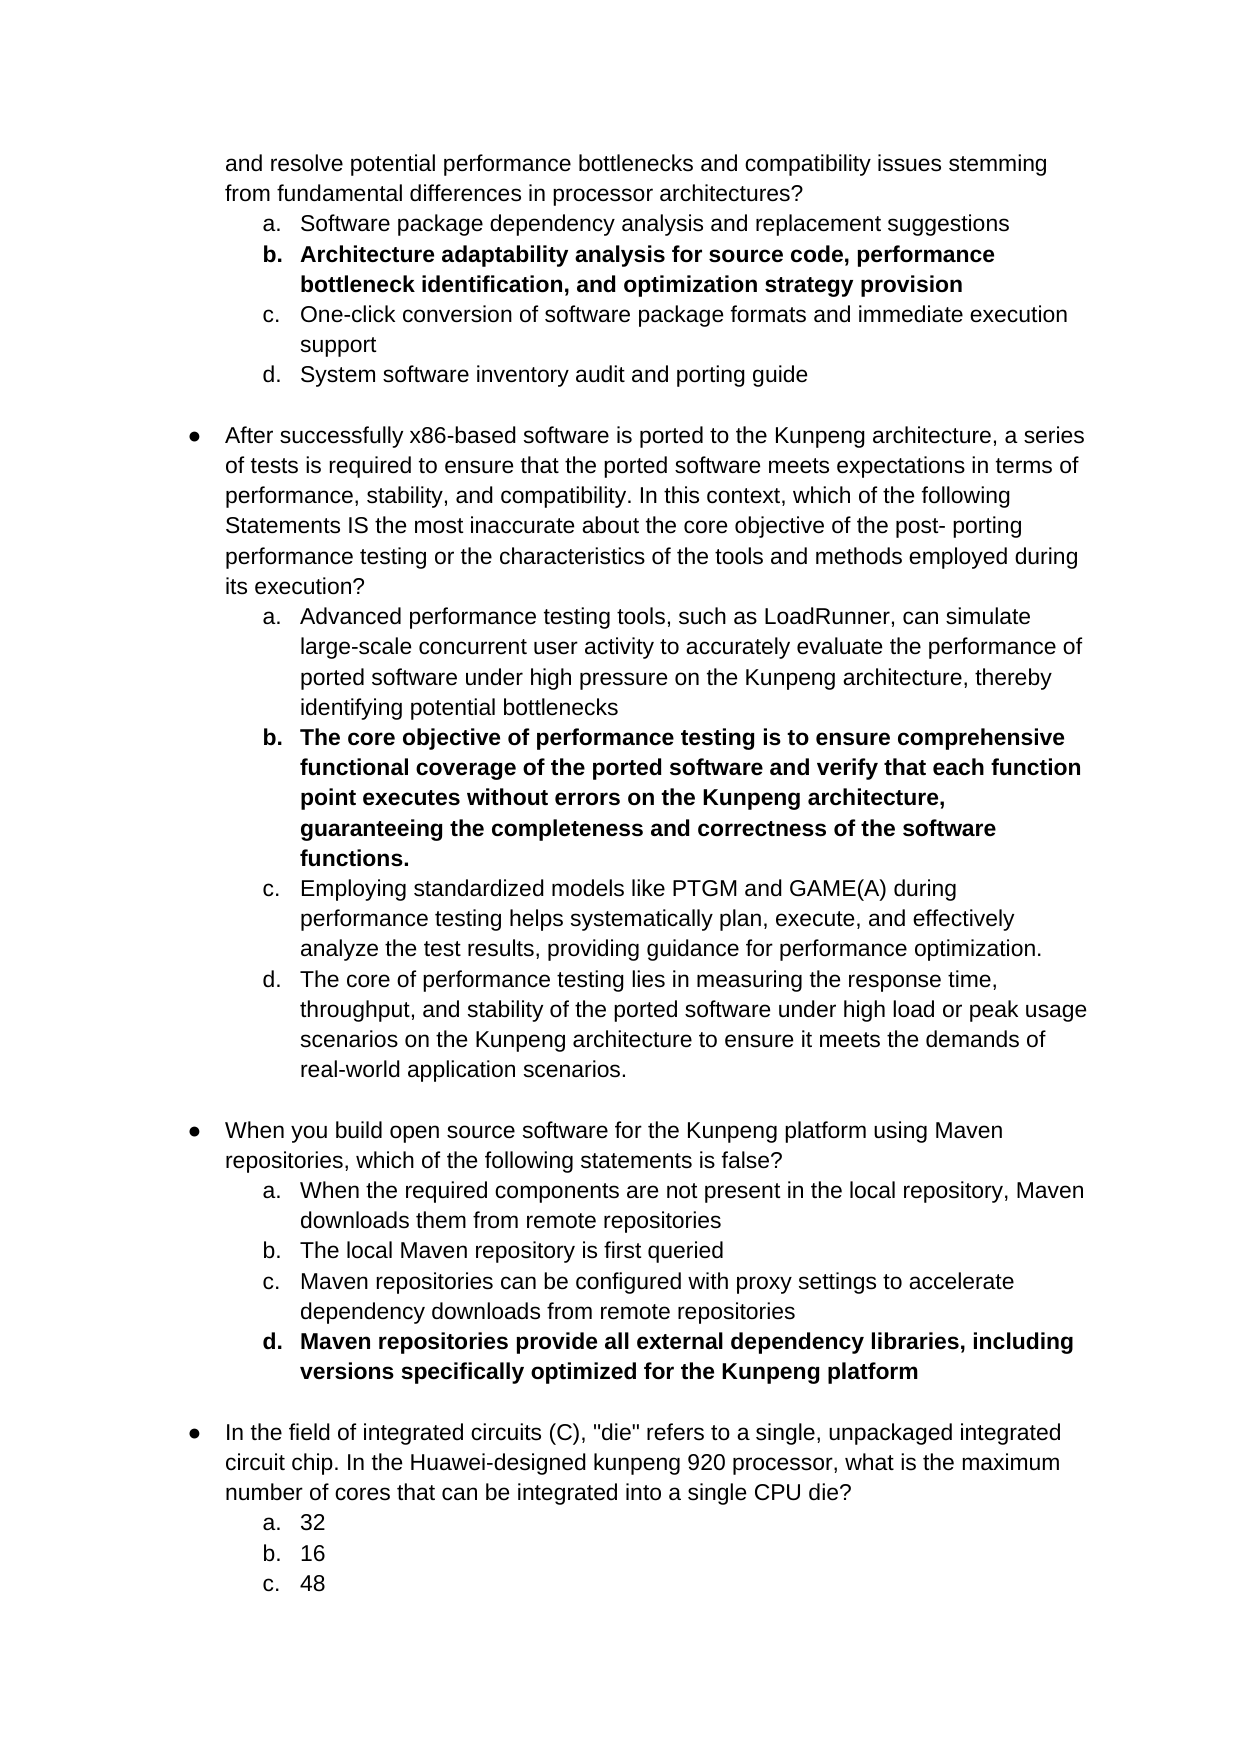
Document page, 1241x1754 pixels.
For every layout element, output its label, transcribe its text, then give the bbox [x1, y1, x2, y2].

list One-click conversion of software package formats and immediate execution support [262, 301, 1090, 358]
list Software package dependency analysis and replacement suggestions [262, 210, 1090, 237]
list When you build open source software for the Kunpeng platform using Maven repositories, which of the following statements is false? [187, 1117, 1090, 1173]
list 48 [262, 1570, 1090, 1596]
list After successfully x86-based software is ported to the Kunpeng architecture, a series of tests is required to ensure that the ported software meets expectations in terms of performance, stability, and compatibility. In this context, which of the following Statements IS the most inaccurate about the core objective of the post- porting performance testing or the characteristics of the tools and methods employed during its execution? [187, 422, 1090, 599]
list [187, 150, 1090, 207]
list Employing standardized models like PTGM and GAME(A) during performance testing helps systematically plan, execute, and effectively analyze the test results, providing guidance for performance optimization. [262, 875, 1090, 962]
list The core of performance testing lies in measuring the response time, throughput, and stability of the ported software under high load or peak usage scenarios on the Kunpeng architecture to ensure it meets the demands of real-world application scenarios. [262, 966, 1090, 1083]
list In the field of integrated circuits (C), "die" refers to a single, unpackaged integrated circuit chip. In the Huawei-designed kunpeng 920 processor, what is the maximum number of cores that can be integrated into a single CPU die? [187, 1419, 1090, 1506]
list 16 [262, 1539, 1090, 1566]
list When the required components are not present in the local repository, Maven downloads them from remote repositories [262, 1177, 1090, 1234]
list Architecture adaptability analysis for source code, performance bottleneck identification, and optimization strategy provision [262, 241, 1090, 297]
list The local Maven repository is first queried [262, 1237, 1090, 1264]
list Advanced performance testing tools, such as LoadRunner, can simulate large-scale concurrent user activity to accurately evaluate the performance of ported software under high pressure on the Kunpeng architecture, thereby identifying potential bottlenecks [262, 603, 1090, 720]
list Maven repositories provide all external dependency libraries, including versions specifically optimized for the Kunpeng platform [262, 1328, 1090, 1385]
list Maven repositories can be configured with proxy settings to accelerate dependency downloads from remote repositories [262, 1268, 1090, 1324]
list The core objective of performance testing is to ensure comprehensive functional coverage of the ported software and verify that each function point executes without errors on the Kunpeng architecture, guaranteeing the completeness and correctness of the software functions. [262, 724, 1090, 871]
list 32 [262, 1509, 1090, 1536]
list System software inventory audit and porting guide [262, 361, 1090, 388]
